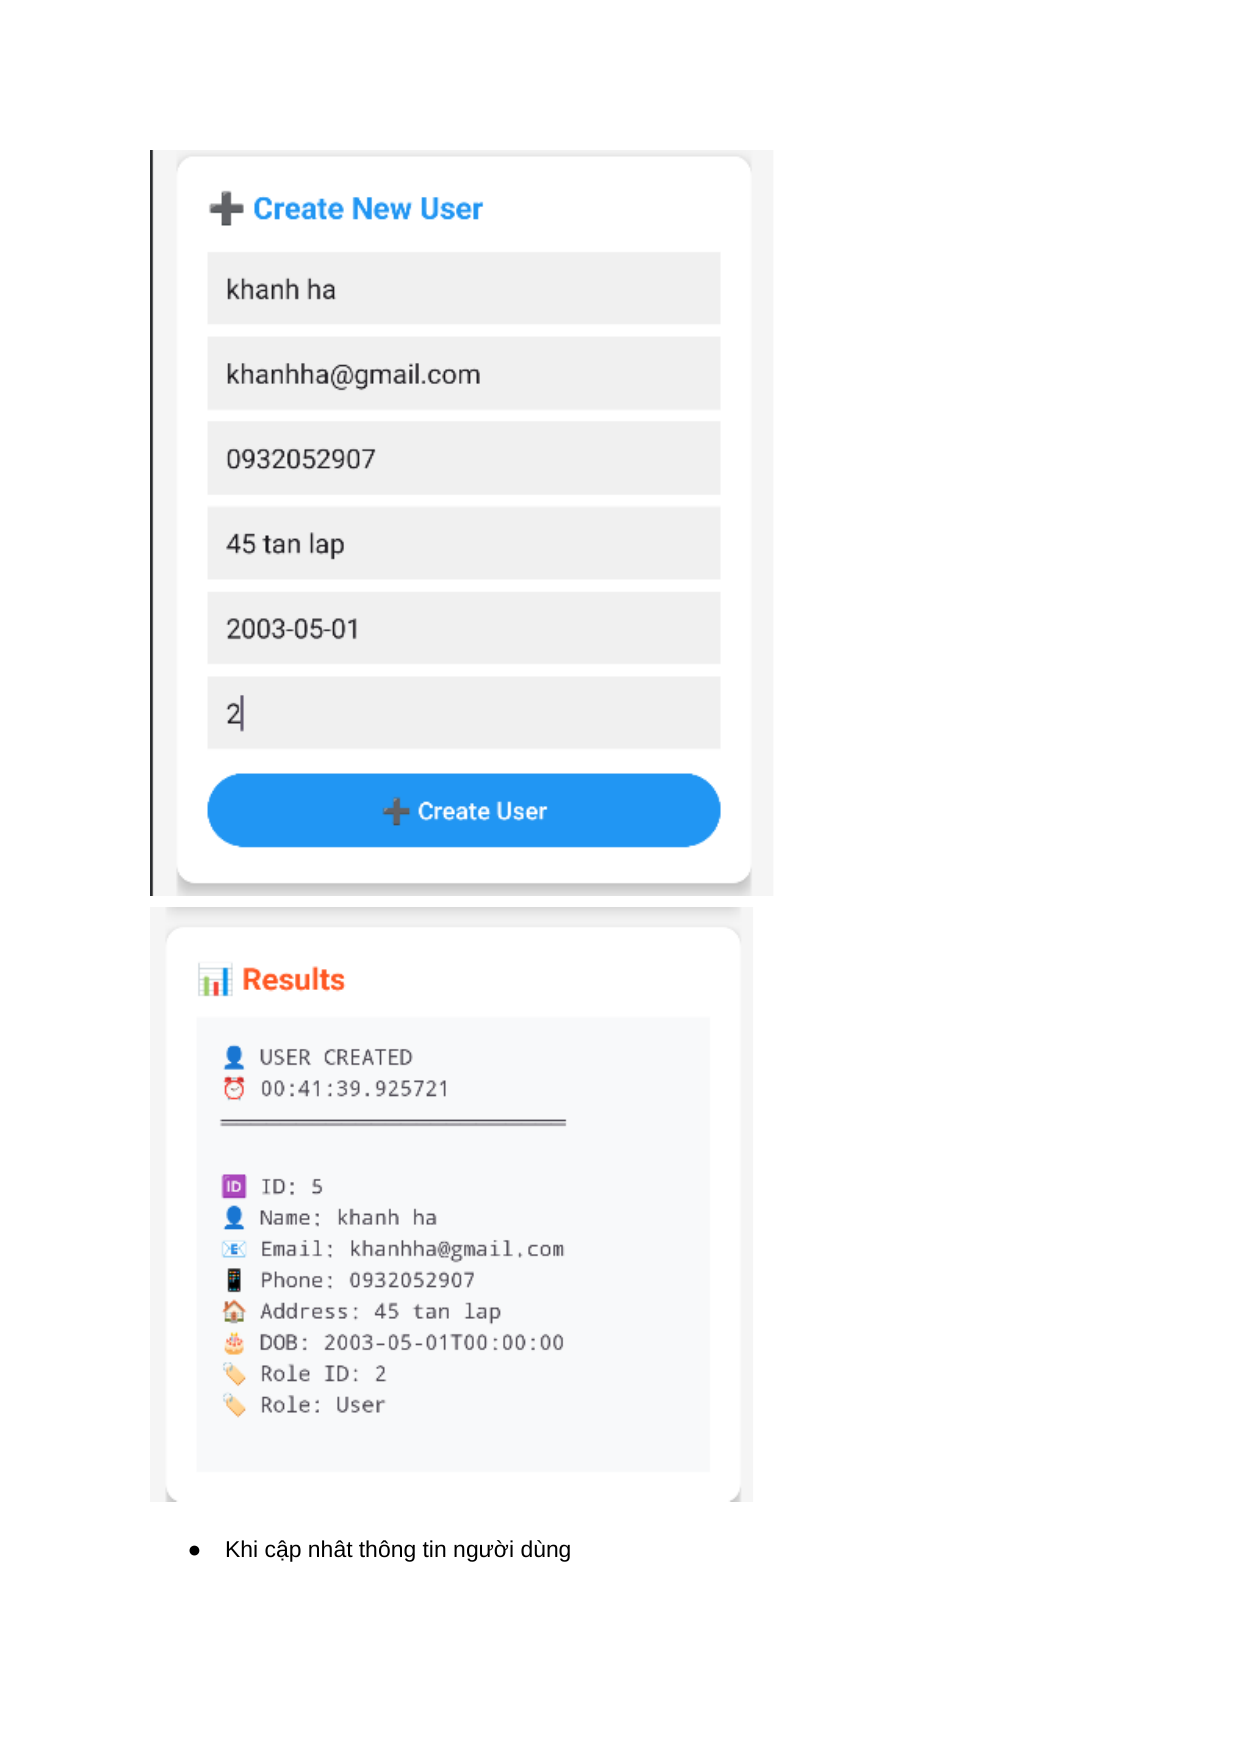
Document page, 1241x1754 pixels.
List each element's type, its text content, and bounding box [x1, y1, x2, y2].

picture [150, 150, 774, 896]
list Khi cập nhât thông tin người dùng [187, 1536, 1090, 1562]
picture [150, 907, 754, 1502]
